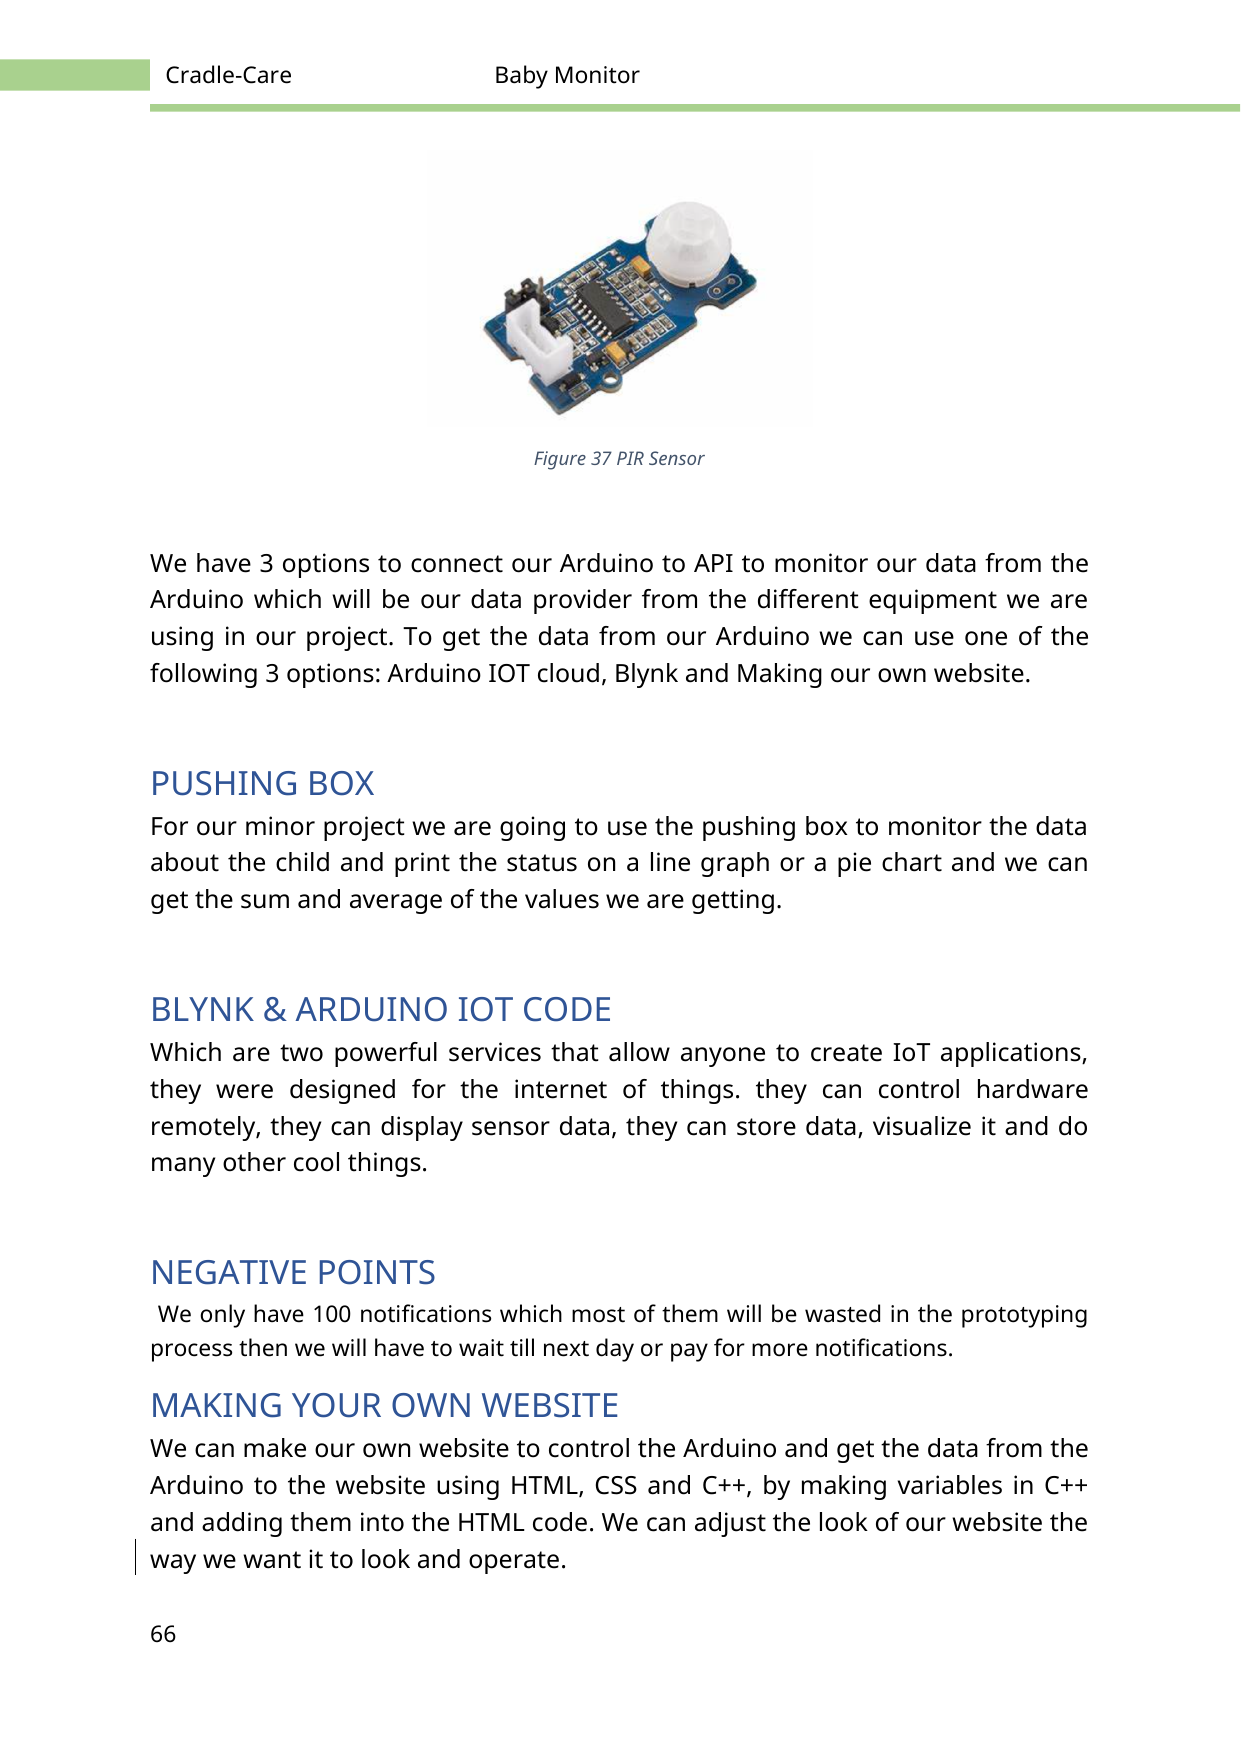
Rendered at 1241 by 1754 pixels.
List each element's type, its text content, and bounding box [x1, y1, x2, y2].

subtitle MAKING YOUR OWN WEBSITE [150, 1382, 1090, 1427]
picture [427, 150, 813, 427]
text Figure 38 PIR Sensor [150, 445, 1090, 471]
subtitle NEGATIVE POINTS [150, 1249, 1090, 1294]
subtitle PUSHING BOX [150, 759, 1090, 805]
text We can make our own website to control the Arduino and get the data from the Arduino to the website using HTML, CSS and C++, by making variables in C++ and adding them into the HTML code. We can adjust the look of our website the way we want it to look and operate. [150, 1431, 1090, 1575]
text We have 3 options to connect our Arduino to API to monitor our data from the Arduino which will be our data provider from the different equipment we are using in our project. To get the data from our Arduino we can use one of the following 3 options: Arduino IOT cloud, Blynk and Making our own website. [150, 545, 1090, 689]
text For our minor project we are going to use the pushing box to monitor the data about the child and print the status on a line graph or a pie chart and we can get the sum and average of the values we are getting. [150, 808, 1090, 916]
text We only have 100 notifications which most of them will be wasted in the prototyping process then we will have to wait till next day or pay for more notifications. [150, 1298, 1090, 1363]
subtitle BLYNK & ARDUINO IOT CODE [150, 986, 1090, 1031]
text Which are two powerful services that allow anyone to create IoT applications, they were designed for the internet of things. they can control hardware remotely, they can display sensor data, they can store data, visualize it and do many other cool things. [150, 1035, 1090, 1179]
